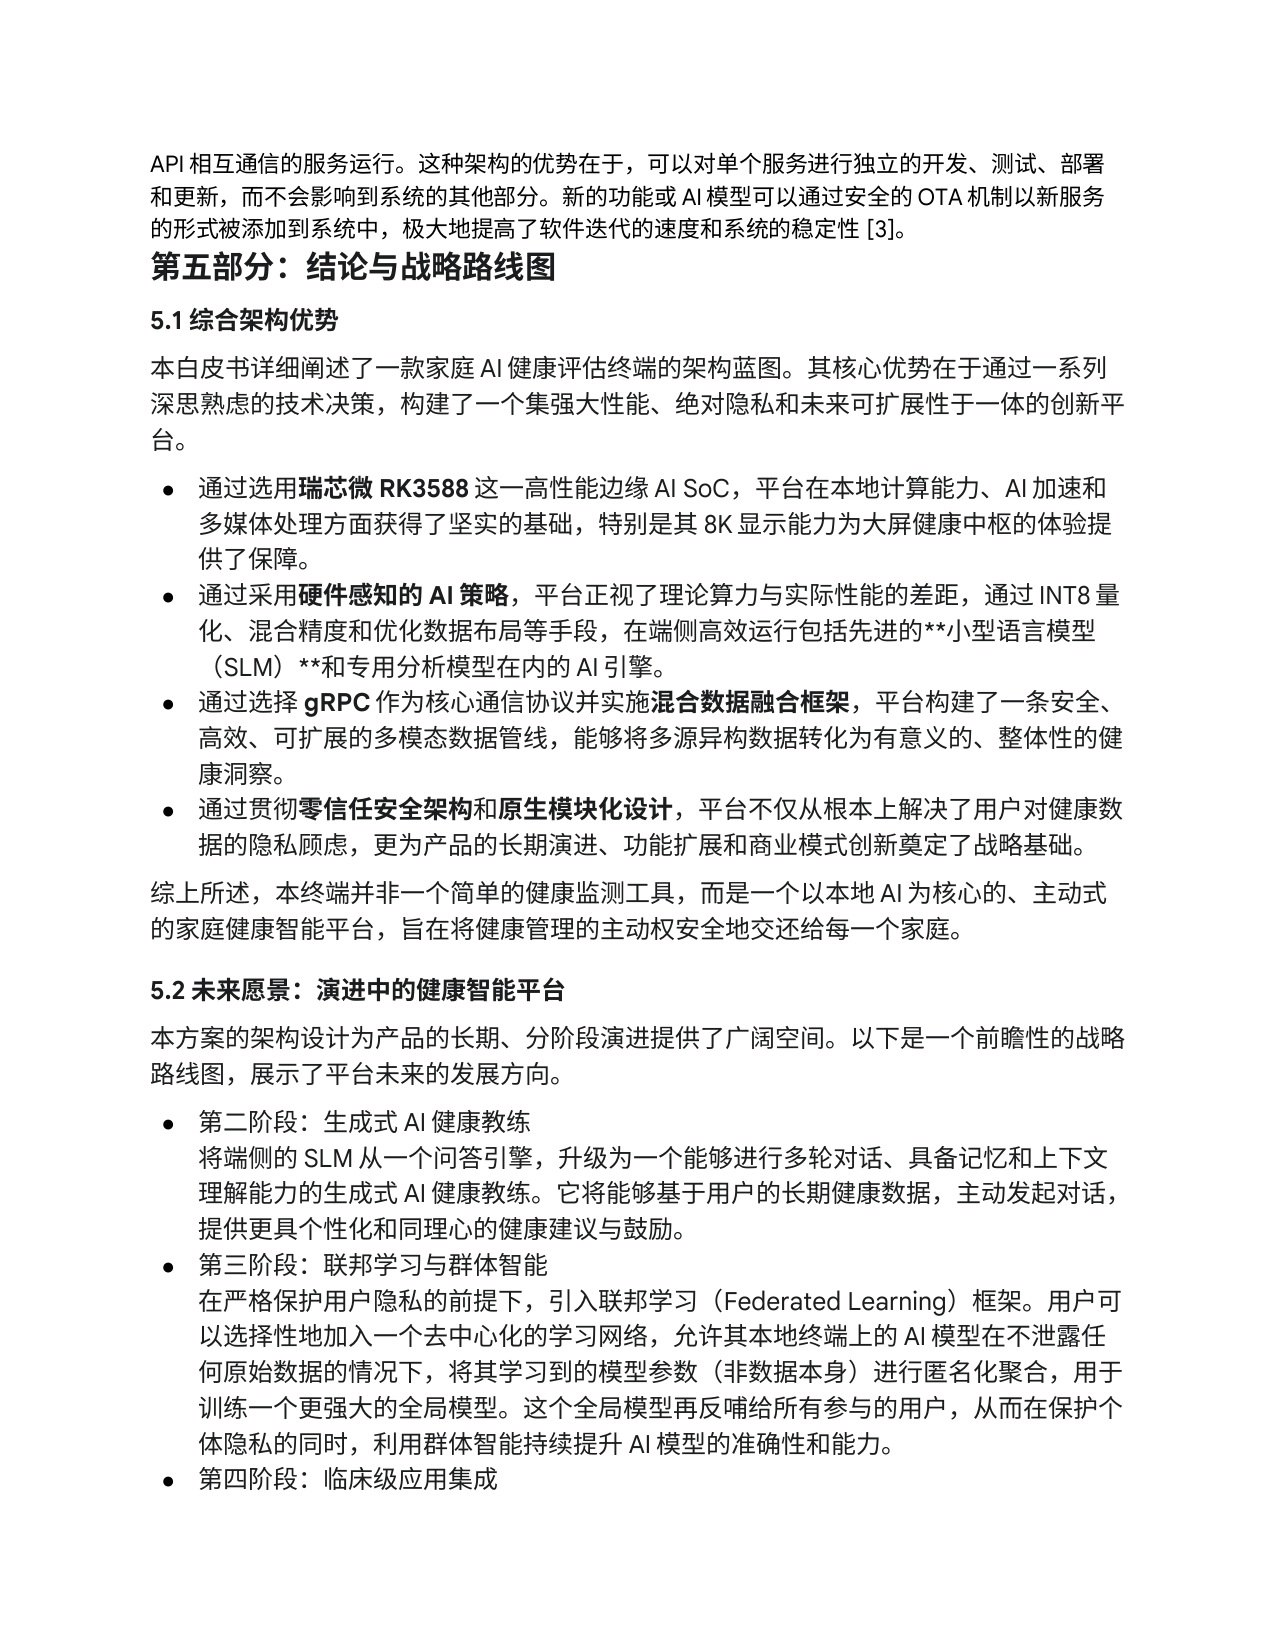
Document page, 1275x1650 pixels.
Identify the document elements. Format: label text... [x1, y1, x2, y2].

text 本白皮书详细阐述了一款家庭AI健康评估终端的架构蓝图。其核心优势在于通过一系列深思熟虑的技术决策，构建了一个集强大性能、绝对隐私和未来可扩展性于一体的创新平台。 [150, 353, 1125, 456]
subtitle 5.1 综合架构优势 [150, 305, 1125, 337]
text 本方案的架构设计为产品的长期、分阶段演进提供了广阔空间。以下是一个前瞻性的战略路线图，展示了平台未来的发展方向。 [150, 1023, 1125, 1090]
list 第二阶段：生成式AI健康教练 将端侧的SLM从一个问答引擎，升级为一个能够进行多轮对话、具备记忆和上下文理解能力的生成式AI健康教练。它将能够基于用户的长期健康数据，主动发起对话，提供更具个性化和同理心的健康建议与鼓励。 [161, 1107, 1125, 1246]
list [161, 1464, 1125, 1496]
subtitle 第五部分：结论与战略路线图 [150, 248, 1125, 287]
list 通过采用硬件感知的AI策略，平台正视了理论算力与实际性能的差距，通过INT8量化、混合精度和优化数据布局等手段，在端侧高效运行包括先进的**小型语言模型（SLM）**和专用分析模型在内的AI引擎。 [161, 580, 1125, 683]
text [150, 150, 1125, 244]
subtitle 5.2 未来愿景：演进中的健康智能平台 [150, 975, 1125, 1006]
list 第三阶段：联邦学习与群体智能 在严格保护用户隐私的前提下，引入联邦学习（Federated Learning）框架。用户可以选择性地加入一个去中心化的学习网络，允许其本地终端上的AI模型在不泄露任何原始数据的情况下，将其学习到的模型参数（非数据本身）进行匿名化聚合，用于训练一个更强大的全局模型。这个全局模型再反哺给所有参与的用户，从而在保护个体隐私的同时，利用群体智能持续提升AI模型的准确性和能力。 [161, 1250, 1125, 1460]
list 通过贯彻零信任安全架构和原生模块化设计，平台不仅从根本上解决了用户对健康数据的隐私顾虑，更为产品的长期演进、功能扩展和商业模式创新奠定了战略基础。 [161, 795, 1125, 862]
list 通过选择gRPC作为核心通信协议并实施混合数据融合框架，平台构建了一条安全、高效、可扩展的多模态数据管线，能够将多源异构数据转化为有意义的、整体性的健康洞察。 [161, 687, 1125, 790]
list 通过选用瑞芯微RK3588这一高性能边缘AI SoC，平台在本地计算能力、AI加速和多媒体处理方面获得了坚实的基础，特别是其8K显示能力为大屏健康中枢的体验提供了保障。 [161, 473, 1125, 576]
text 综上所述，本终端并非一个简单的健康监测工具，而是一个以本地AI为核心的、主动式的家庭健康智能平台，旨在将健康管理的主动权安全地交还给每一个家庭。 [150, 879, 1125, 946]
